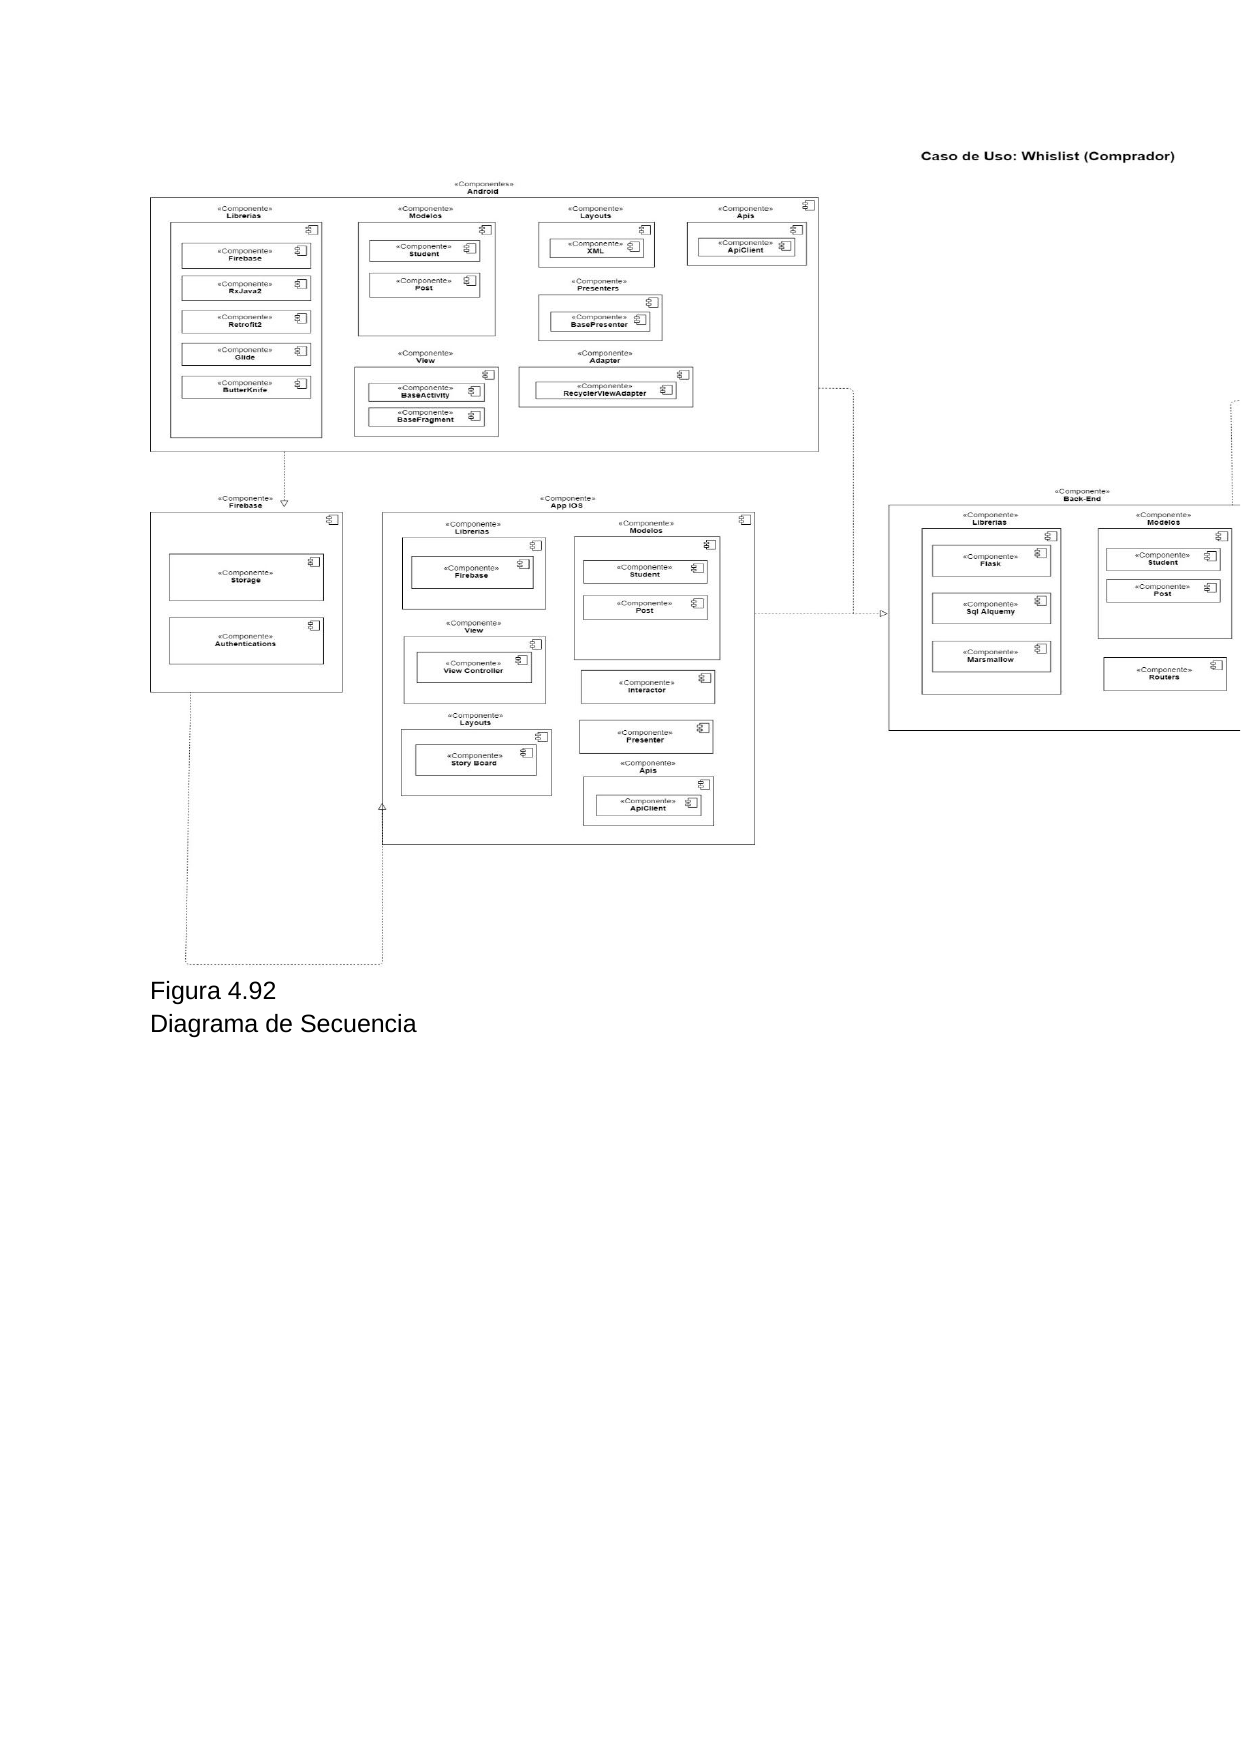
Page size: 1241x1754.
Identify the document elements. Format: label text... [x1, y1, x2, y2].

text Figura 4.92 [150, 976, 1090, 1004]
text Diagrama de Secuencia [150, 1009, 1090, 1037]
picture [150, 150, 1241, 972]
